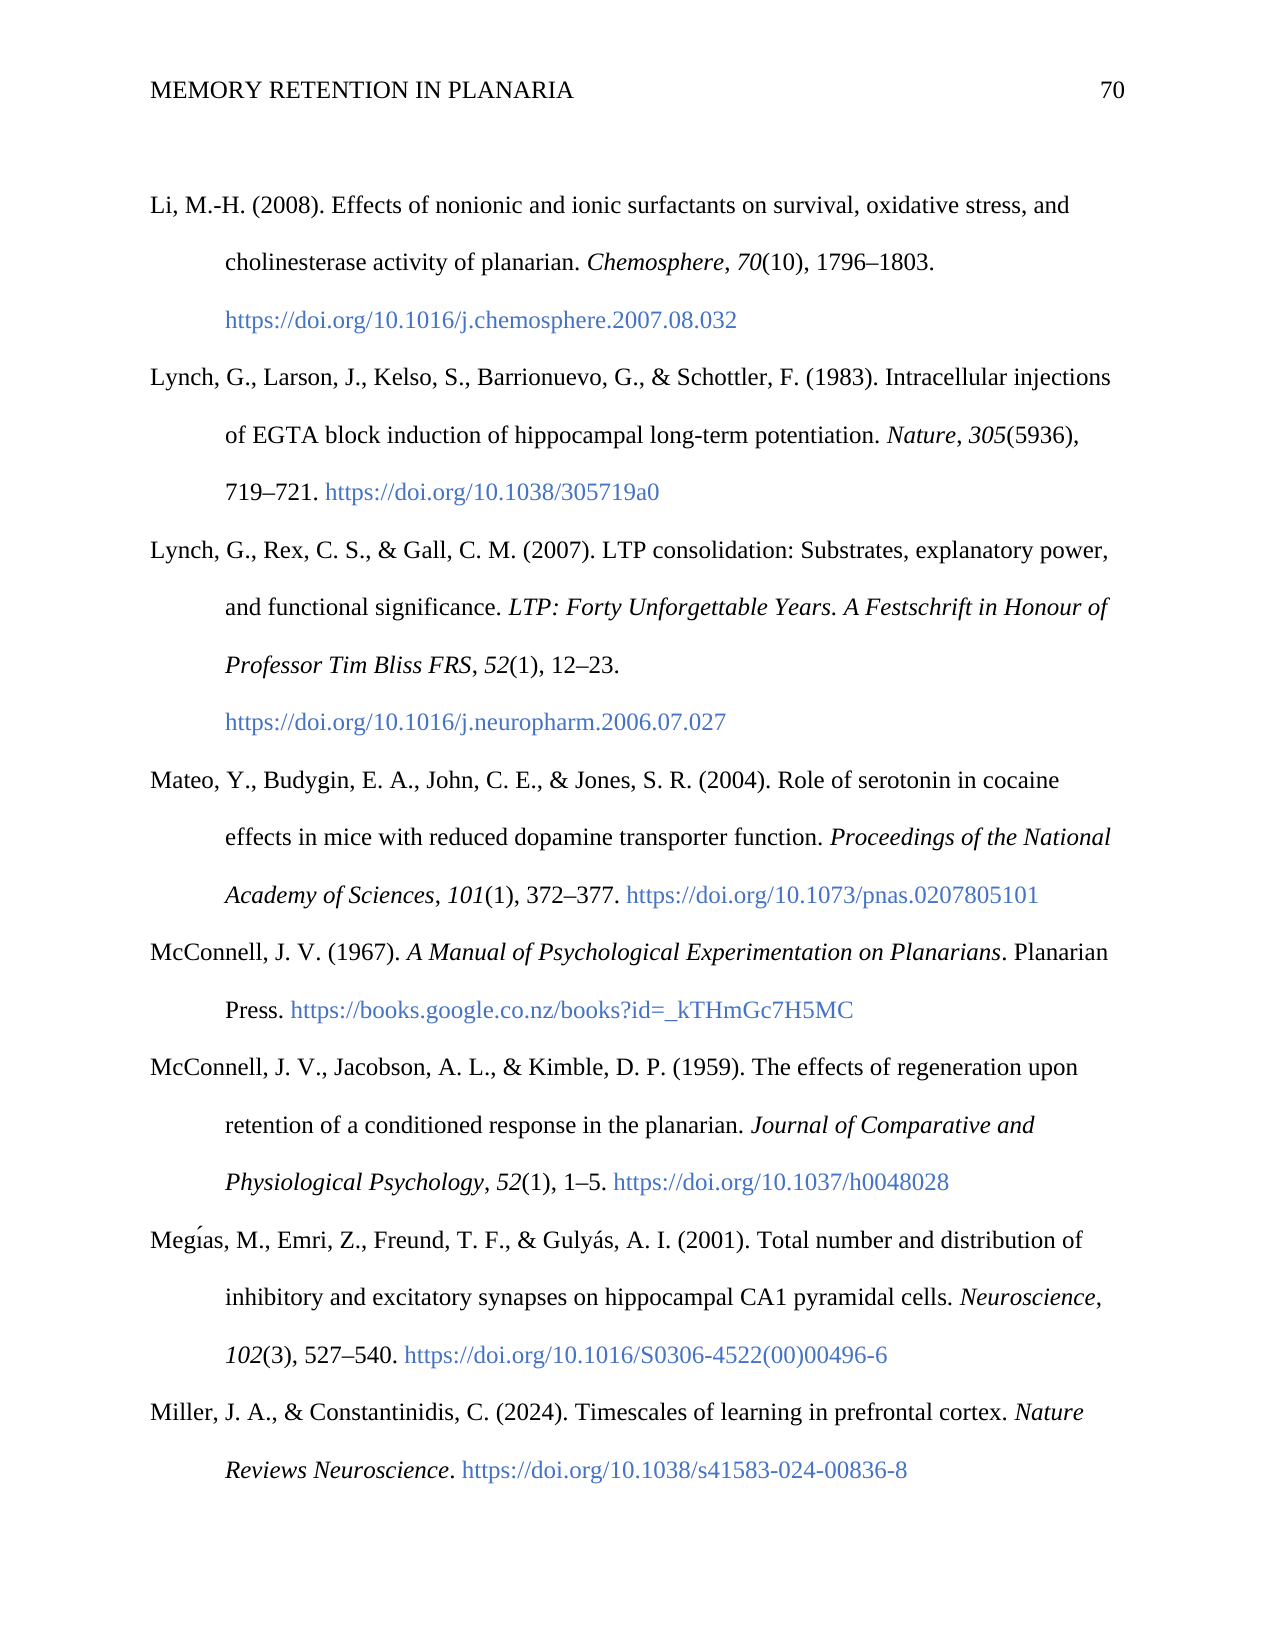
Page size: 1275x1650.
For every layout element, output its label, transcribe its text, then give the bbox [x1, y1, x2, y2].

text Mateo, Y., Budygin, E. A., John, C. E., & Jones, S. R. (2004). Role of serotonin in cocaine effects in mice with reduced dopamine transporter function. Proceedings of the National Academy of Sciences, 101(1), 372–377. https://doi.org/10.1073/pnas.0207805101 [150, 765, 1125, 909]
text McConnell, J. V. (1967). A Manual of Psychological Experimentation on Planarians. Planarian Press. https://books.google.co.nz/books?id=_kTHmGc7H5MC [150, 937, 1125, 1024]
text Miller, J. A., & Constantinidis, C. (2024). Timescales of learning in prefrontal cortex. Nature Reviews Neuroscience. https://doi.org/10.1038/s41583-024-00836-8 [150, 1397, 1125, 1484]
text Lynch, G., Rex, C. S., & Gall, C. M. (2007). LTP consolidation: Substrates, explanatory power, and functional significance. LTP: Forty Unforgettable Years. A Festschrift in Honour of Professor Tim Bliss FRS, 52(1), 12–23. https://doi.org/10.1016/j.neuropharm.2006.07.027 [150, 535, 1125, 736]
text Lynch, G., Larson, J., Kelso, S., Barrionuevo, G., & Schottler, F. (1983). Intracellular injections of EGTA block induction of hippocampal long-term potentiation. Nature, 305(5936), 719–721. https://doi.org/10.1038/305719a0 [150, 362, 1125, 506]
text McConnell, J. V., Jacobson, A. L., & Kimble, D. P. (1959). The effects of regeneration upon retention of a conditioned response in the planarian. Journal of Comparative and Physiological Psychology, 52(1), 1–5. https://doi.org/10.1037/h0048028 [150, 1052, 1125, 1196]
text Megı́as, M., Emri, Z., Freund, T. F., & Gulyás, A. I. (2001). Total number and distribution of inhibitory and excitatory synapses on hippocampal CA1 pyramidal cells. Neuroscience, 102(3), 527–540. https://doi.org/10.1016/S0306-4522(00)00496-6 [150, 1225, 1125, 1369]
text Li, M.-H. (2008). Effects of nonionic and ionic surfactants on survival, oxidative stress, and cholinesterase activity of planarian. Chemosphere, 70(10), 1796–1803. https://doi.org/10.1016/j.chemosphere.2007.08.032 [150, 190, 1125, 334]
